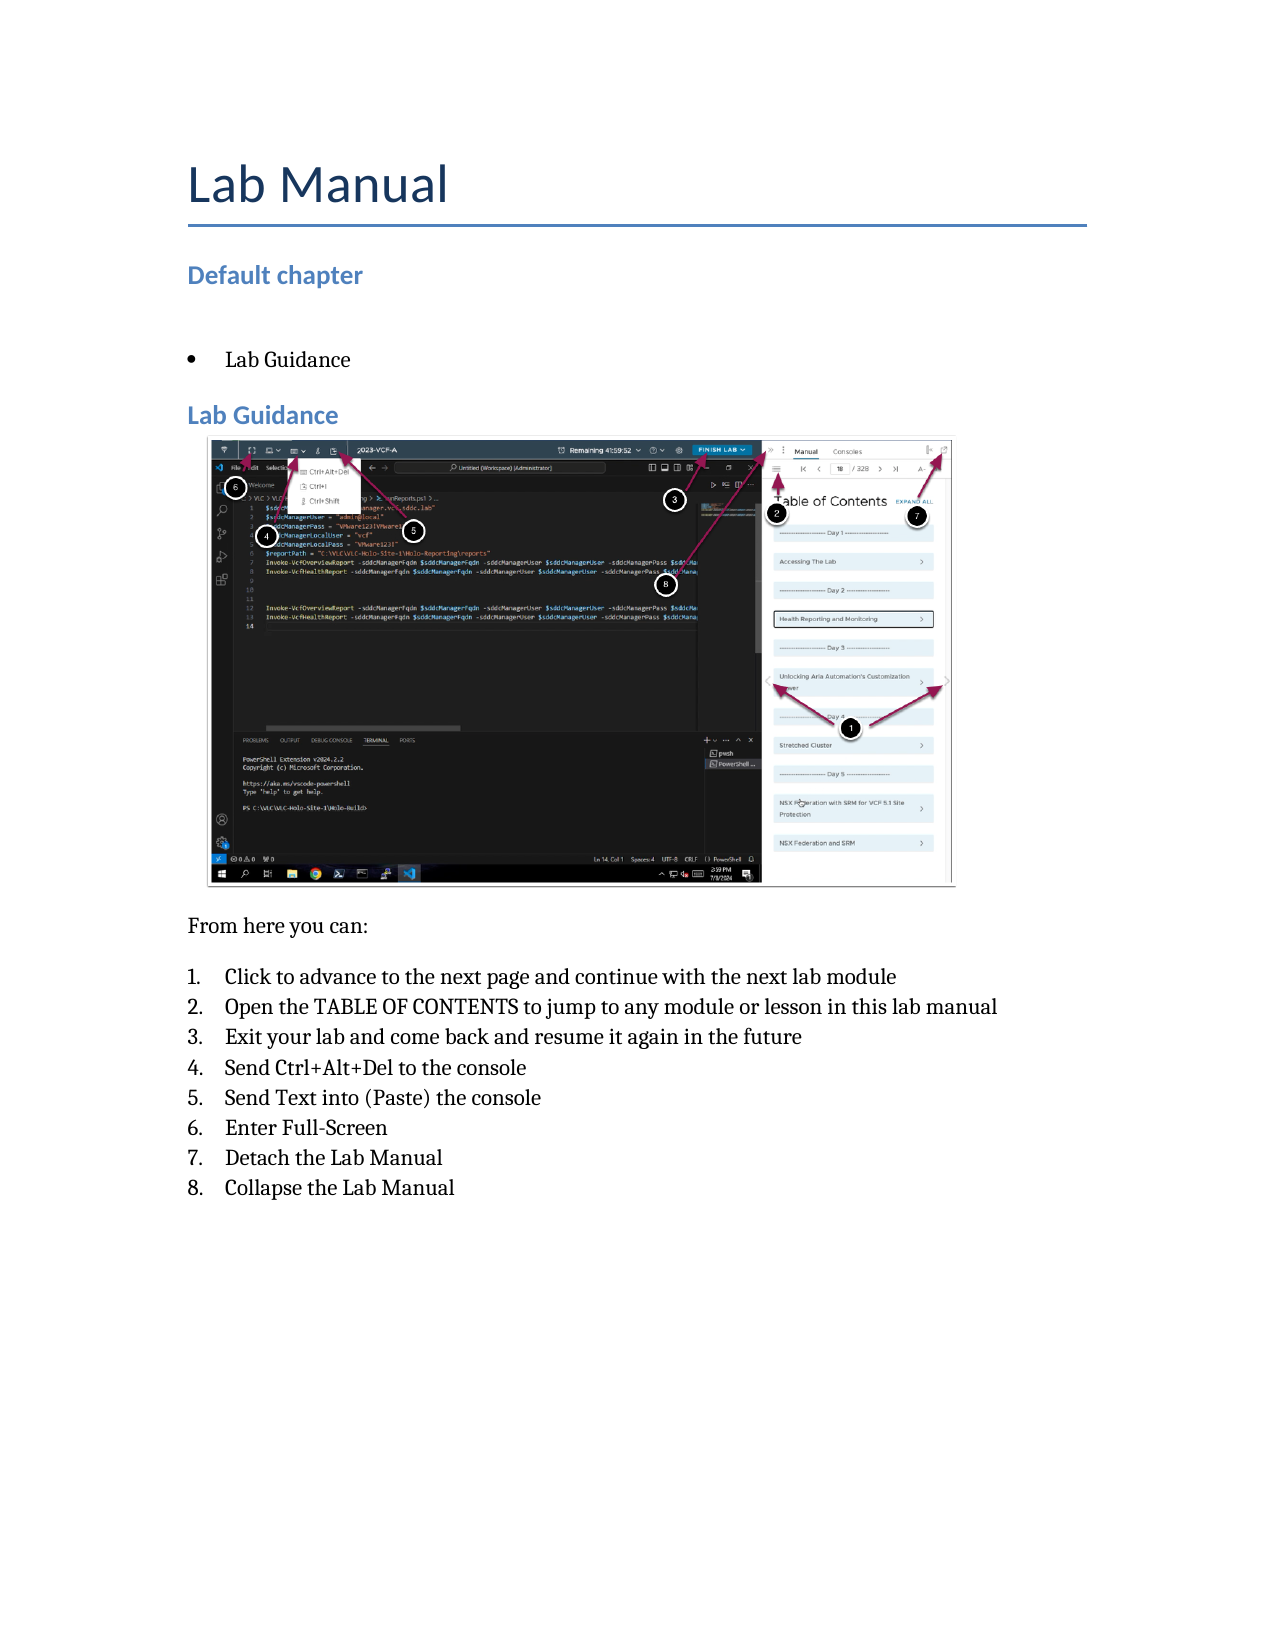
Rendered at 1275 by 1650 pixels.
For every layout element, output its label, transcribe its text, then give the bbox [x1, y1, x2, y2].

list Detach the Lab Manual [187, 1145, 1087, 1171]
list Send Ctrl+Alt+Del to the console [187, 1054, 1087, 1081]
list Lab Guidance [187, 347, 1087, 373]
text From here you can: [187, 913, 1087, 939]
subtitle Default chapter [187, 258, 1087, 291]
picture [206, 435, 957, 888]
title Lab Manual [187, 150, 1087, 227]
list Collapse the Lab Manual [187, 1175, 1087, 1202]
list Send Text into (Paste) the console [187, 1084, 1087, 1111]
list Exit your lab and come back and resume it again in the future [187, 1024, 1087, 1051]
subtitle Lab Guidance [187, 398, 1087, 431]
list Click to advance to the next page and continue with the next lab module [187, 964, 1087, 990]
list Open the TABLE OF CONTENTS to jump to any module or lesson in this lab manual [187, 994, 1087, 1020]
list Enter Full-Screen [187, 1115, 1087, 1141]
